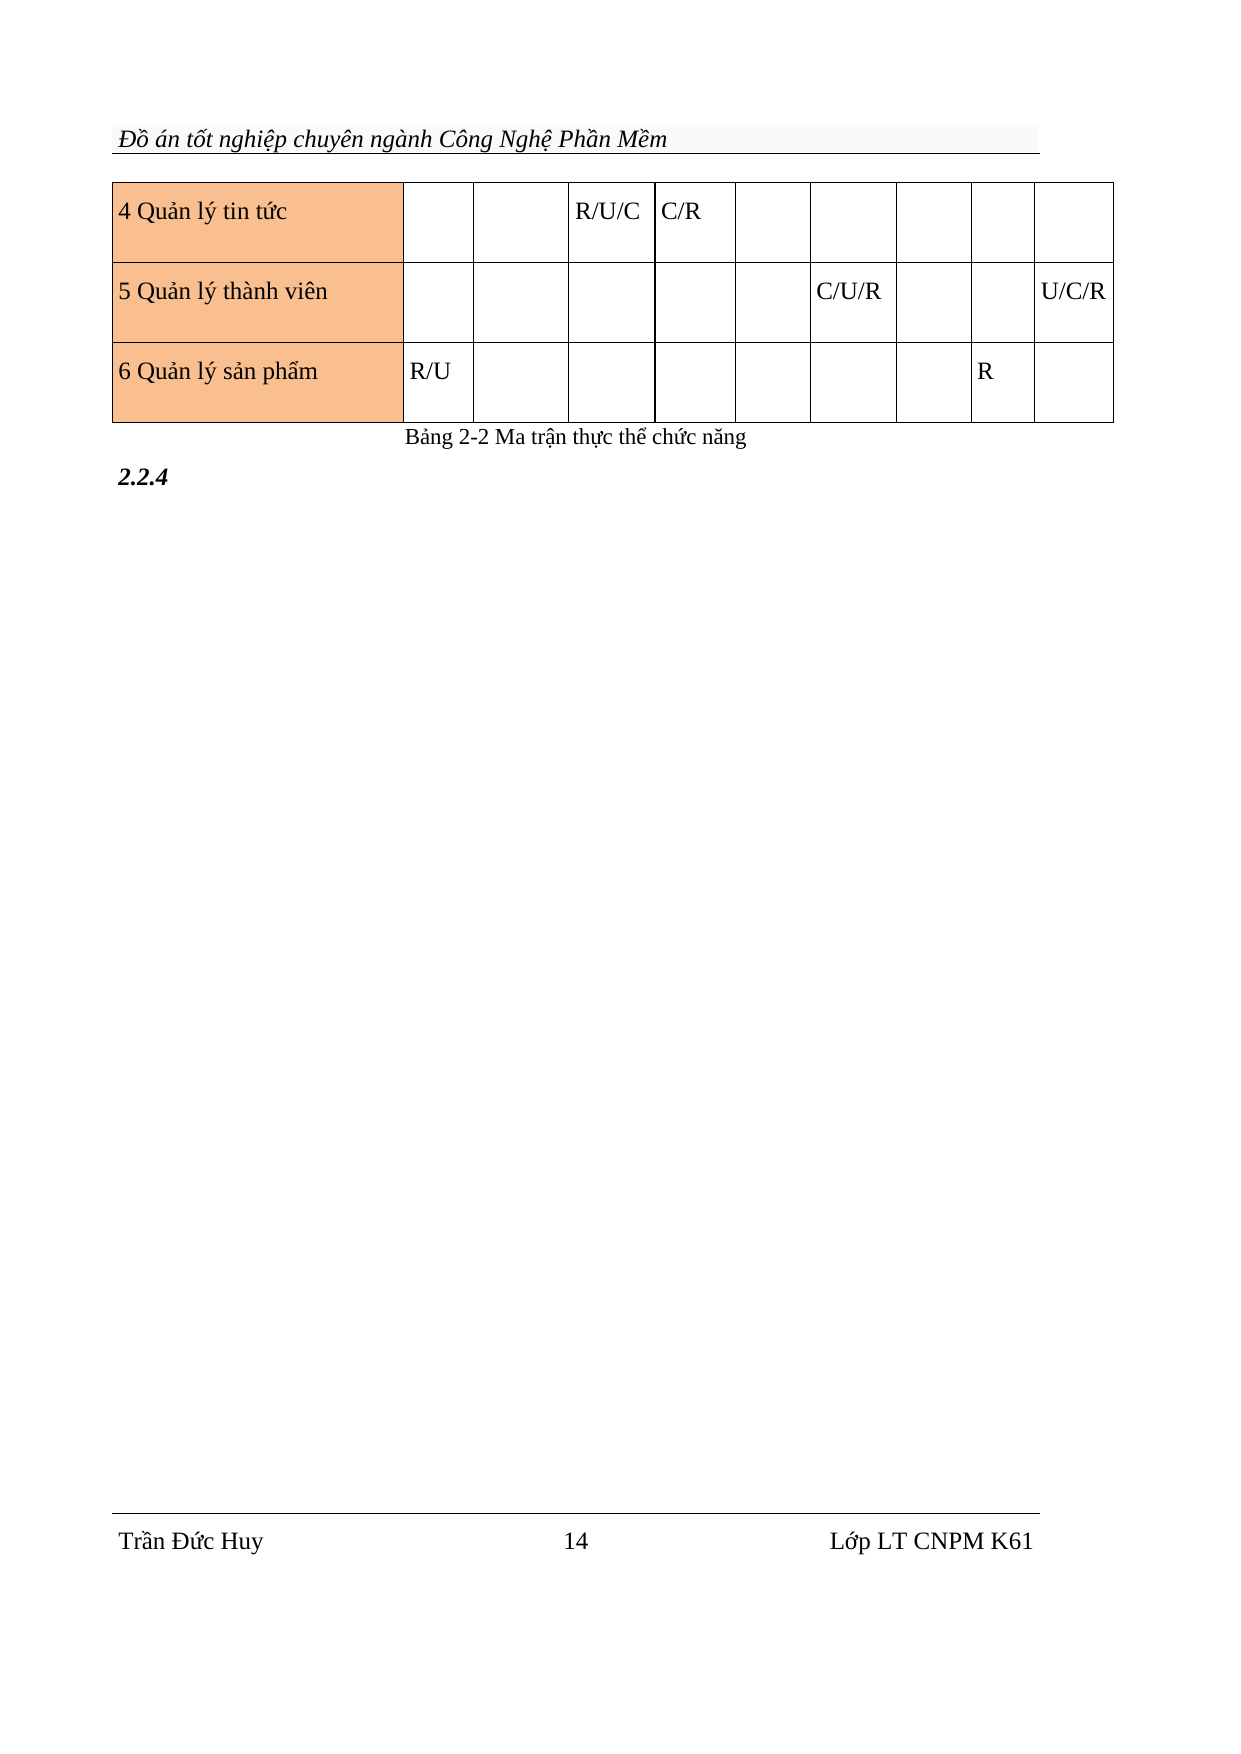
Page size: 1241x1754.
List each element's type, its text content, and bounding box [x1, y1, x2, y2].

table_cell [404, 263, 473, 342]
table_cell [811, 183, 896, 262]
text Bảng 2-2 Ma trận thực thể chức năng [118, 423, 1033, 449]
table_cell [897, 263, 971, 342]
table_cell [404, 183, 473, 262]
table_cell [736, 183, 810, 262]
table_cell [897, 183, 971, 262]
table_cell [736, 343, 810, 422]
table_cell 5 Quản lý thành viên [113, 263, 403, 342]
table_cell 4 Quản lý tin tức [113, 183, 403, 262]
table_cell U/C/R [1035, 263, 1113, 342]
table_cell [1035, 343, 1113, 422]
table_cell R/U [404, 343, 473, 422]
table_cell 6 Quản lý sản phẩm [113, 343, 403, 422]
table_cell [1035, 183, 1113, 262]
table_cell [897, 343, 971, 422]
table_cell [474, 343, 568, 422]
table_cell C/U/R [811, 263, 896, 342]
table_cell [656, 343, 735, 422]
table_cell [569, 263, 654, 342]
table_cell [474, 263, 568, 342]
table_cell C/R [656, 183, 735, 262]
table_cell [656, 263, 735, 342]
table_cell [972, 183, 1034, 262]
table_cell [972, 263, 1034, 342]
table_cell [474, 183, 568, 262]
table_cell [736, 263, 810, 342]
table_cell [569, 343, 654, 422]
table_cell R/U/C [569, 183, 654, 262]
table_cell R [972, 343, 1034, 422]
table_cell [811, 343, 896, 422]
